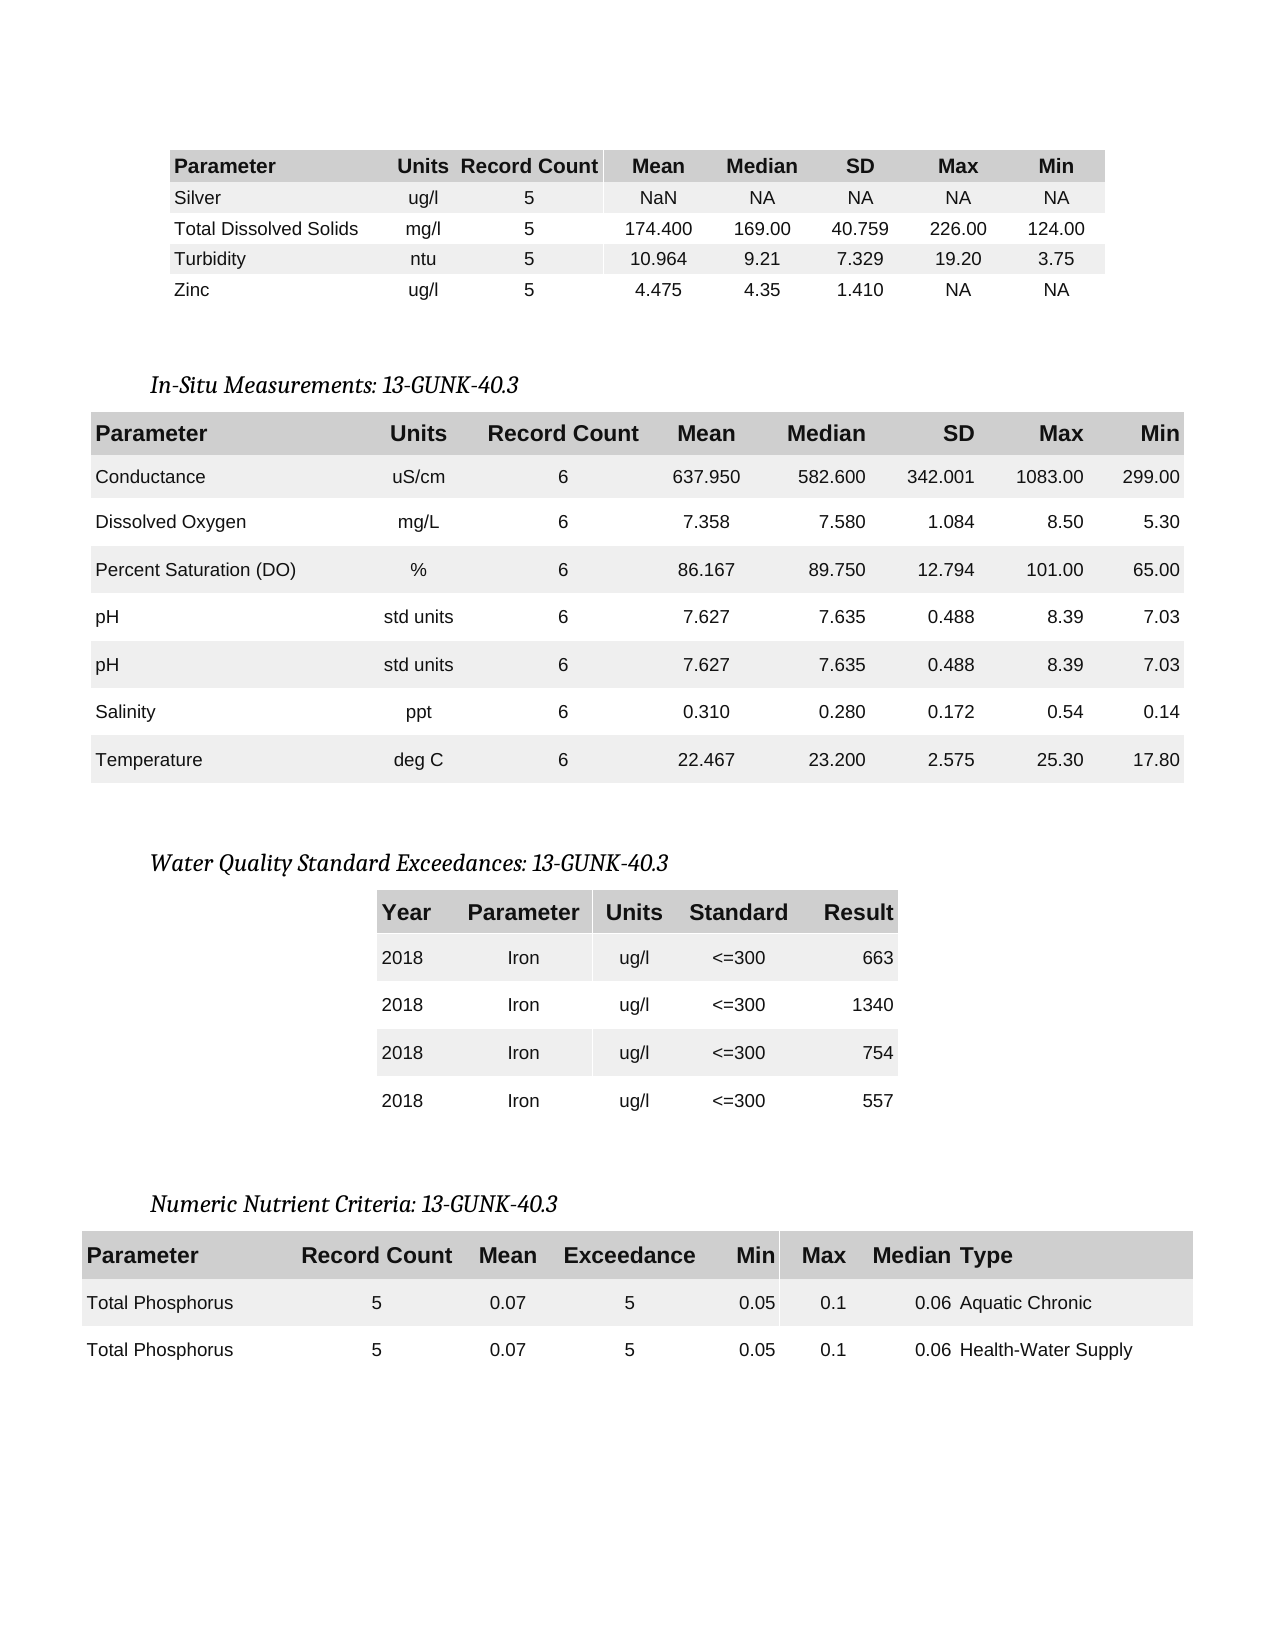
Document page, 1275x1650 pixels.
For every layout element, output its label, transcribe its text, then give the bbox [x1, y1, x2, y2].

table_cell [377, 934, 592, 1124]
text Numeric Nutrient Criteria: 13-GUNK-40.3 [150, 1190, 1125, 1219]
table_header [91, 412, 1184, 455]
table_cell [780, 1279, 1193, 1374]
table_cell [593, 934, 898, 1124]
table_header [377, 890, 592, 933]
text Water Quality Standard Exceedances: 13-GUNK-40.3 [150, 849, 1125, 878]
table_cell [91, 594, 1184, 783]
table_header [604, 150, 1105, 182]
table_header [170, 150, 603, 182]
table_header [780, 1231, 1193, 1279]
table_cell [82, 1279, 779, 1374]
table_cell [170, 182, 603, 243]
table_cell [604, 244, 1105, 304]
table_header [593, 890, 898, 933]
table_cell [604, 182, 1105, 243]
text In-Situ Measurements: 13-GUNK-40.3 [150, 371, 1125, 399]
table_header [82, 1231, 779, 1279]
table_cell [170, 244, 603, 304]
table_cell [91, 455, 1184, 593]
